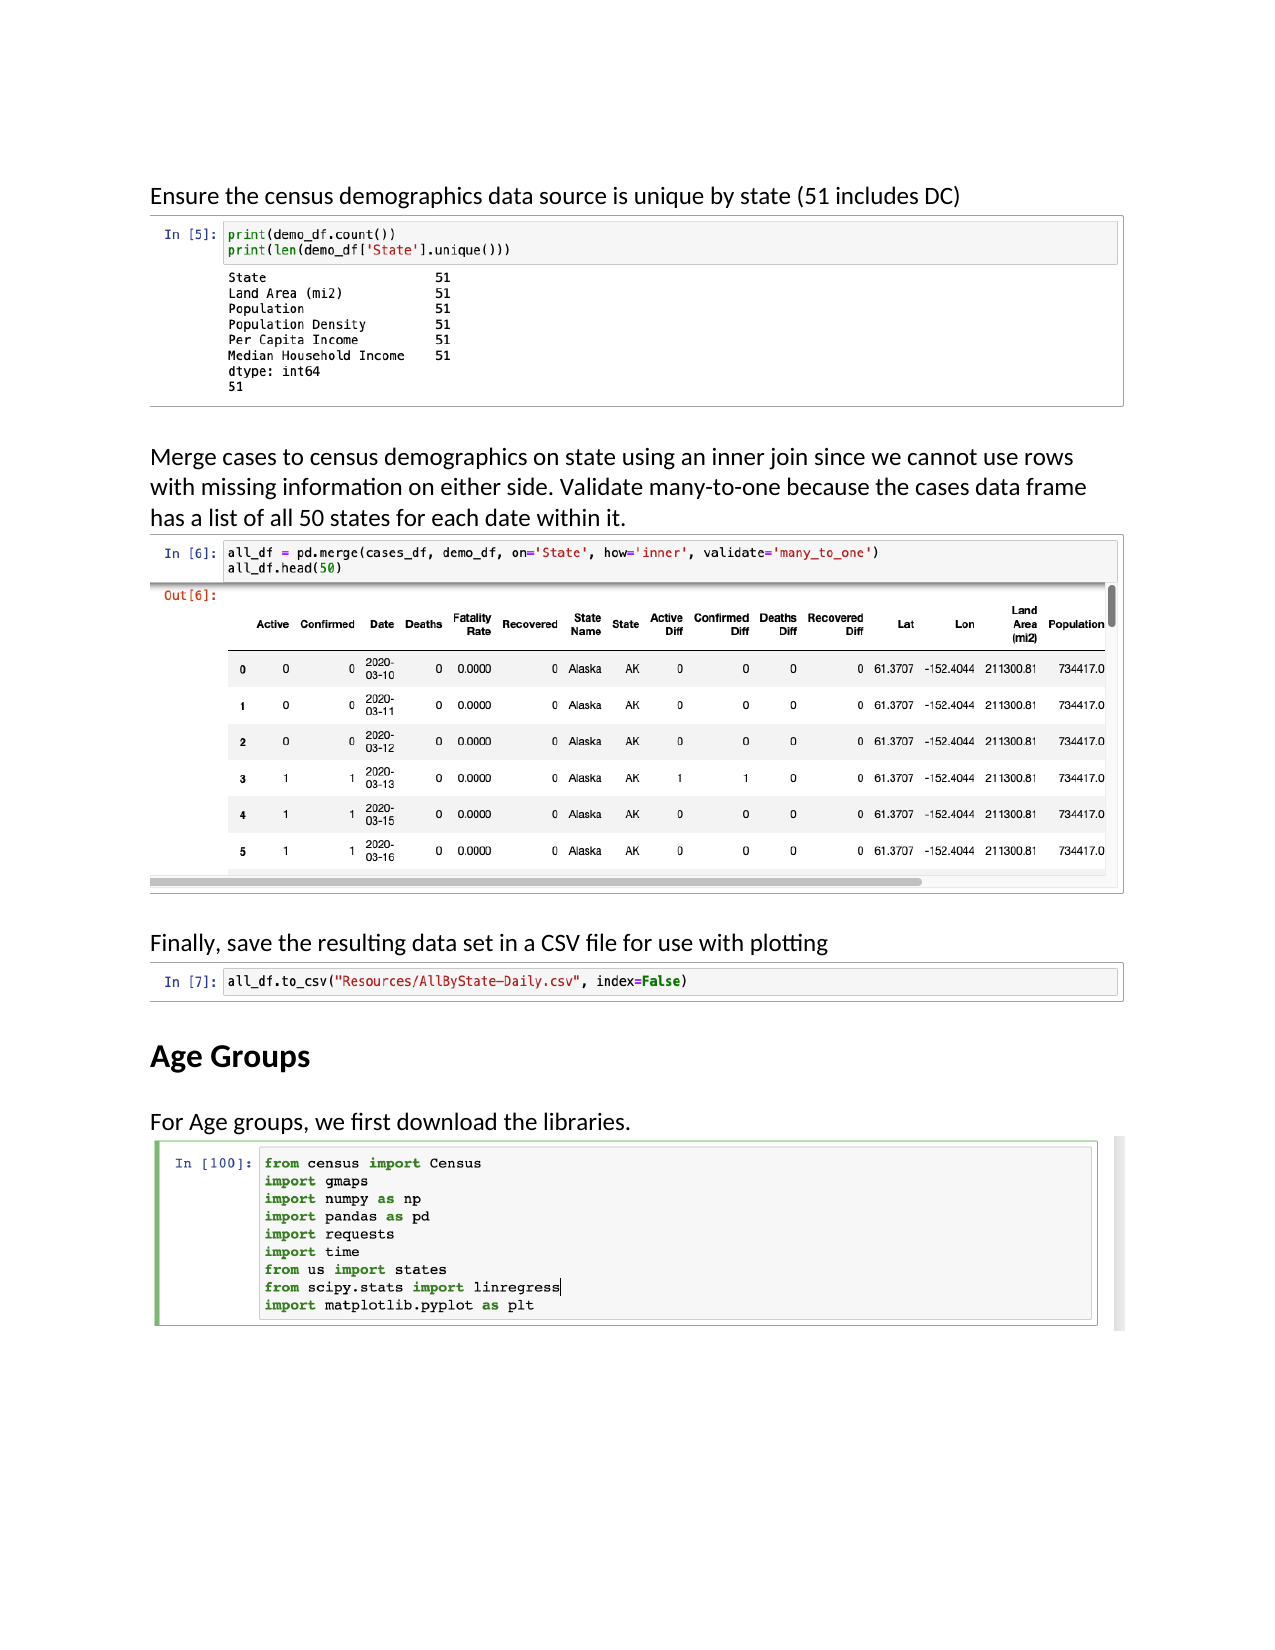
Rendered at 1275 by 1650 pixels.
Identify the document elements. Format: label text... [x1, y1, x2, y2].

text Merge cases to census demographics on state using an inner join since we cannot use rows with missing information on either side. Validate many-to-one because the cases data frame has a list of all 50 states for each date within it. [150, 441, 1125, 532]
text For Age groups, we first download the libraries. [150, 1106, 1125, 1136]
text Finally, save the resulting data set in a CSV file for use with plotting [150, 927, 1125, 958]
picture [150, 532, 1125, 897]
text Ensure the census demographics data source is unique by state (51 includes DC) [150, 181, 1125, 211]
picture [150, 211, 1125, 411]
picture [150, 958, 1125, 1005]
text Age Groups [150, 1035, 1125, 1076]
picture [150, 1136, 1125, 1331]
